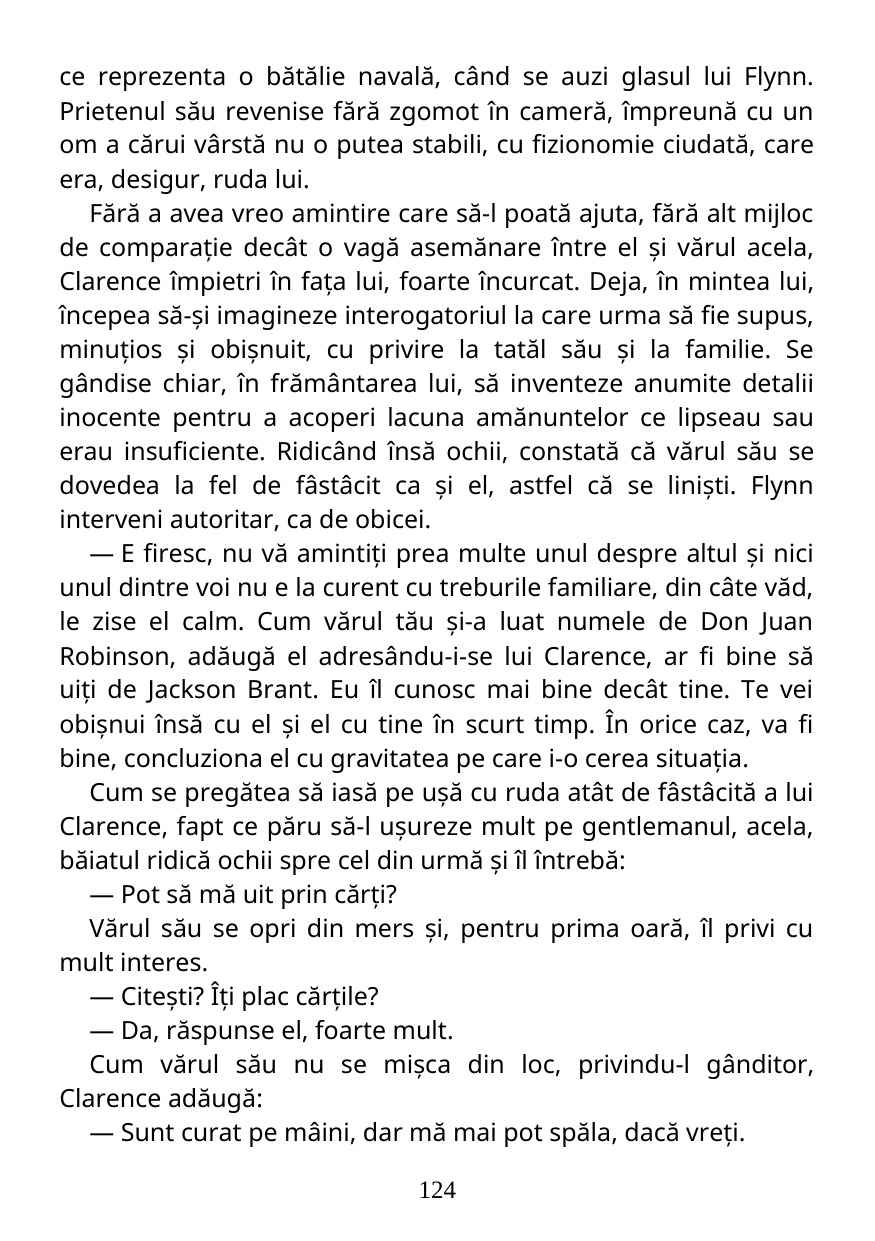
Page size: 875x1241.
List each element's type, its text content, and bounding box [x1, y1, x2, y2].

text — Pot să mă uit prin cărţi? [59, 877, 815, 911]
text Cum vărul său nu se mişca din loc, privindu-l gânditor, Clarence adăugă: [59, 1047, 815, 1115]
text — Sunt curat pe mâini, dar mă mai pot spăla, dacă vreţi. [59, 1115, 815, 1149]
text — Da, răspunse el, foarte mult. [59, 1013, 815, 1047]
text Cum se pregătea să iasă pe uşă cu ruda atât de fâstâcită a lui Clarence, fapt ce păru să-l uşureze mult pe gentlemanul, acela, băiatul ridică ochii spre cel din urmă şi îl întrebă: [59, 774, 815, 877]
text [59, 59, 815, 195]
text Vărul său se opri din mers şi, pentru prima oară, îl privi cu mult interes. [59, 911, 815, 979]
text — E firesc, nu vă amintiţi prea multe unul despre altul şi nici unul dintre voi nu e la curent cu treburile familiare, din câte văd, le zise el calm. Cum vărul tău şi-a luat numele de Don Juan Robinson, adăugă el adresându-i-se lui Clarence, ar fi bine să uiţi de Jackson Brant. Eu îl cunosc mai bine decât tine. Te vei obişnui însă cu el şi el cu tine în scurt timp. În orice caz, va fi bine, concluziona el cu gravitatea pe care i-o cerea situaţia. [59, 536, 815, 774]
text Fără a avea vreo amintire care să-l poată ajuta, fără alt mijloc de comparaţie decât o vagă asemănare între el şi vărul acela, Clarence împietri în faţa lui, foarte încurcat. Deja, în mintea lui, începea să-şi imagineze interogatoriul la care urma să fie supus, minuţios şi obişnuit, cu privire la tatăl său şi la familie. Se gândise chiar, în frământarea lui, să inventeze anumite detalii inocente pentru a acoperi lacuna amănuntelor ce lipseau sau erau insuficiente. Ridicând însă ochii, constată că vărul său se dovedea la fel de fâstâcit ca şi el, astfel că se linişti. Flynn interveni autoritar, ca de obicei. [59, 195, 815, 536]
text — Citeşti? Îţi plac cărţile? [59, 979, 815, 1013]
